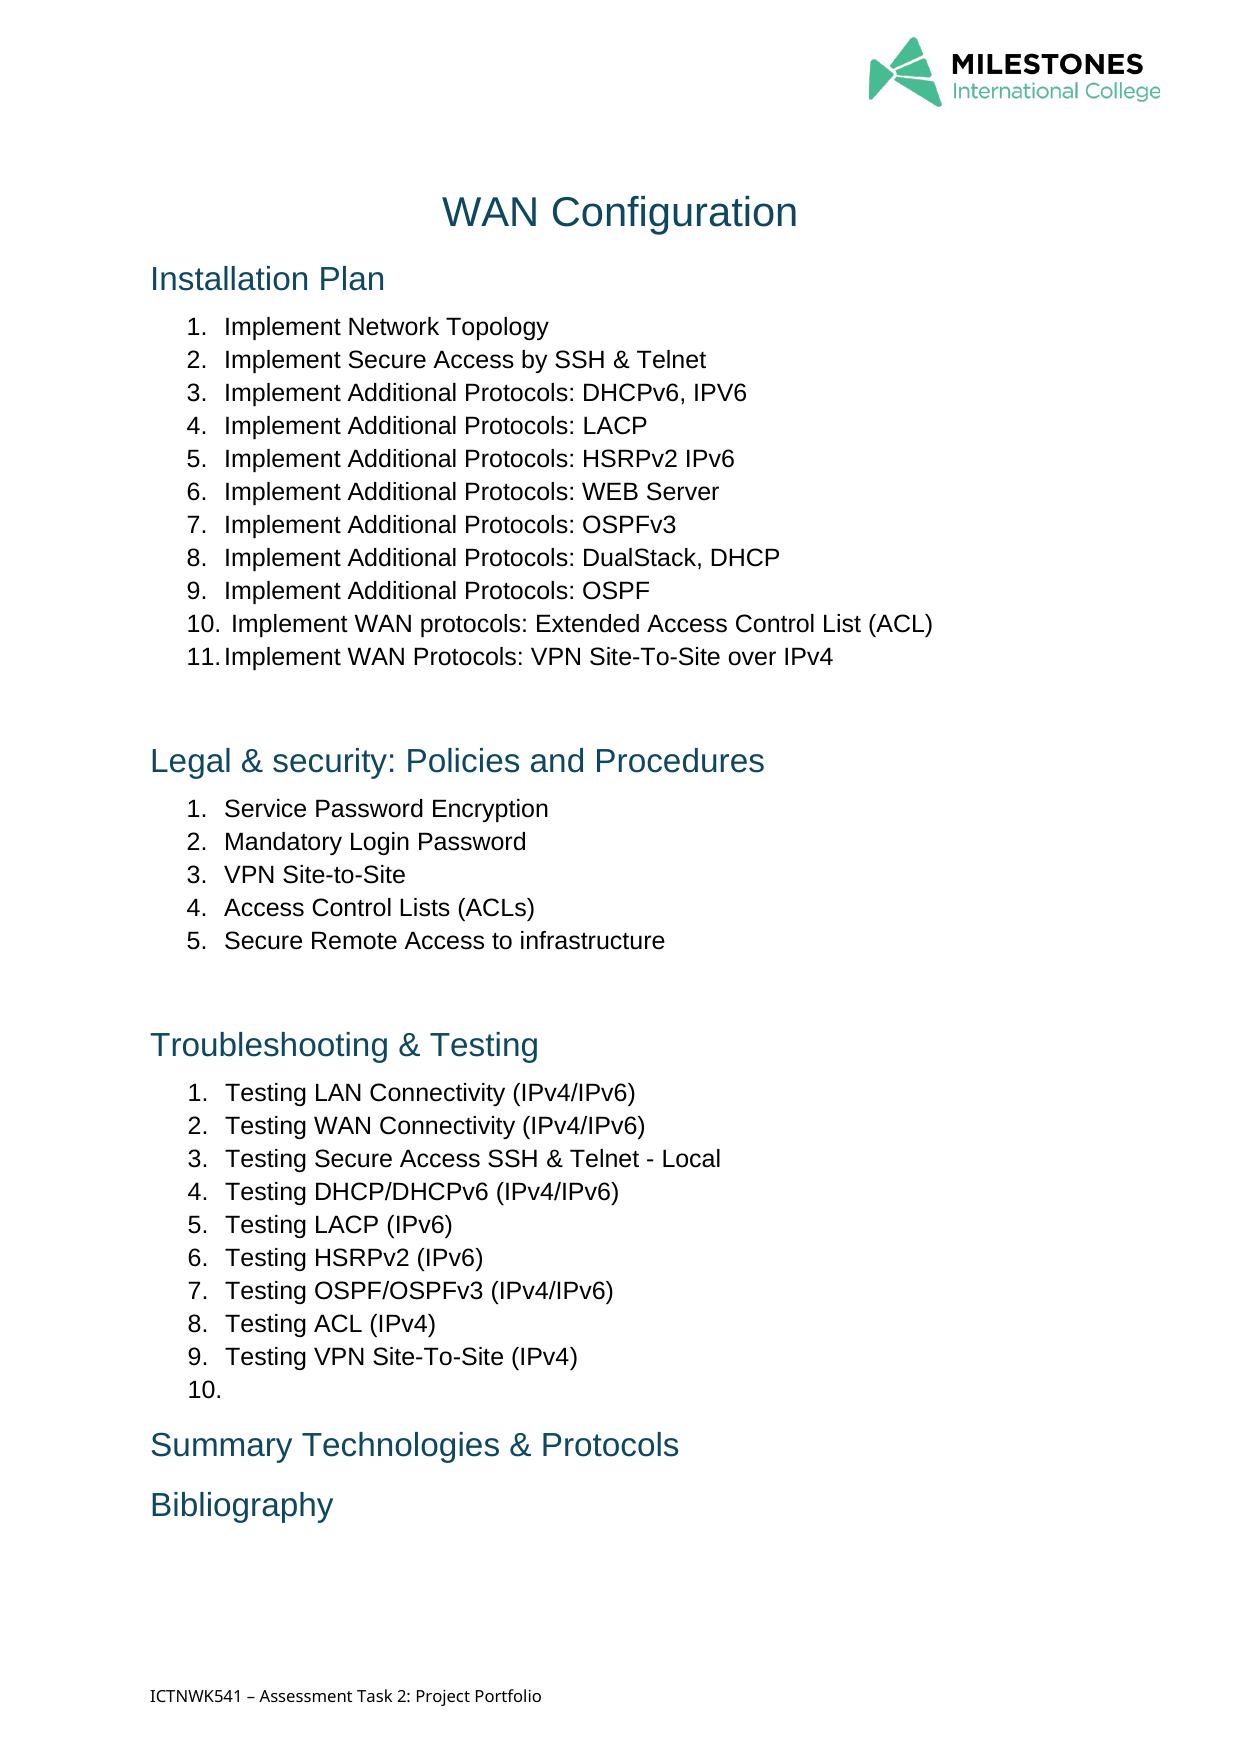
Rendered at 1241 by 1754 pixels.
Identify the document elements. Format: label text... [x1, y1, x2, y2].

list Implement Network Topology [186, 312, 1090, 341]
list Testing LAN Connectivity (IPv4/IPv6) [187, 1078, 1090, 1107]
list Implement Additional Protocols: DHCPv6, IPV6 [186, 378, 1090, 407]
list Implement Additional Protocols: WEB Server [186, 477, 1090, 506]
list Testing Secure Access SSH & Telnet - Local [187, 1144, 1090, 1173]
subtitle Summary Technologies & Protocols [150, 1425, 1090, 1463]
list Testing DHCP/DHCPv6 (IPv4/IPv6) [187, 1177, 1090, 1206]
list Testing WAN Connectivity (IPv4/IPv6) [187, 1111, 1090, 1139]
list Access Control Lists (ACLs) [186, 893, 1090, 922]
list Implement Additional Protocols: OSPF [186, 576, 1090, 605]
list Implement Additional Protocols: LACP [186, 411, 1090, 439]
list VPN Site-to-Site [186, 860, 1090, 889]
list Service Password Encryption [186, 794, 1090, 823]
subtitle Installation Plan [150, 259, 1090, 298]
list Implement WAN Protocols: VPN Site-To-Site over IPv4 [186, 642, 1090, 671]
subtitle Legal & security: Policies and Procedures [150, 741, 1090, 780]
list Testing VPN Site-To-Site (IPv4) [187, 1342, 1090, 1371]
list Implement Secure Access by SSH & Telnet [186, 345, 1090, 373]
list Implement Additional Protocols: OSPFv3 [186, 510, 1090, 539]
subtitle Bibliography [150, 1486, 1090, 1524]
subtitle WAN Configuration [150, 187, 1090, 235]
list Mandatory Login Password [186, 827, 1090, 856]
list Implement WAN protocols: Extended Access Control List (ACL) [186, 609, 1090, 638]
list Testing ACL (IPv4) [187, 1309, 1090, 1338]
list Secure Remote Access to infrastructure [186, 926, 1090, 955]
list Testing HSRPv2 (IPv6) [187, 1243, 1090, 1272]
picture [868, 37, 1161, 107]
list Implement Additional Protocols: DualStack, DHCP [186, 543, 1090, 572]
list Testing LACP (IPv6) [187, 1210, 1090, 1239]
list Implement Additional Protocols: HSRPv2 IPv6 [186, 444, 1090, 473]
subtitle Troubleshooting & Testing [150, 1025, 1090, 1064]
list Testing OSPF/OSPFv3 (IPv4/IPv6) [187, 1276, 1090, 1305]
